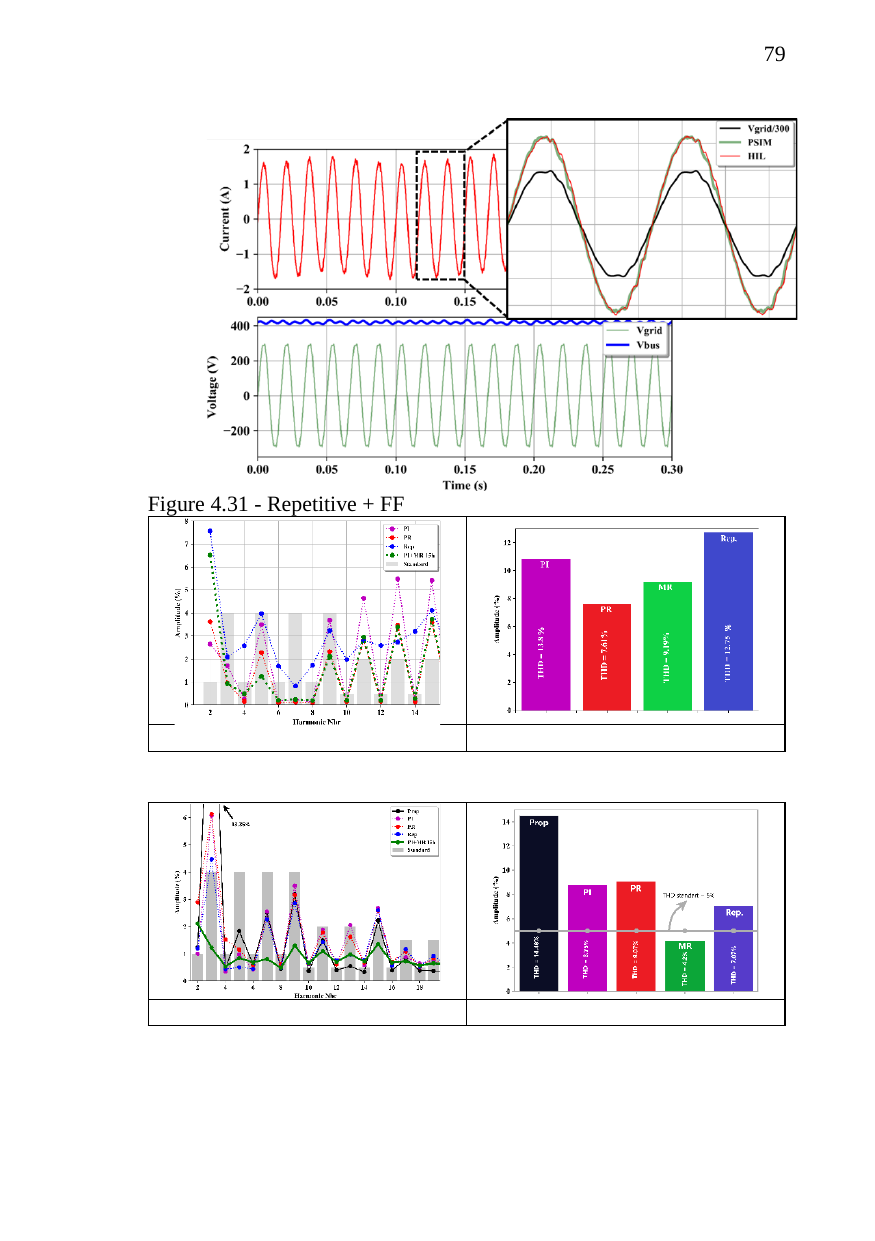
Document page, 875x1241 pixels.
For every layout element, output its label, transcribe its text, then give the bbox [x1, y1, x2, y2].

table_header [149, 517, 174, 724]
picture [174, 803, 441, 999]
table_header [467, 803, 784, 999]
picture [492, 527, 759, 714]
table_header [441, 517, 466, 724]
picture [174, 517, 441, 725]
table_cell [149, 1000, 466, 1025]
table_header [149, 803, 174, 999]
picture [492, 807, 759, 995]
table_cell [149, 725, 466, 751]
picture [206, 118, 798, 491]
table_header [467, 517, 784, 724]
table_header [441, 803, 466, 999]
table_cell [467, 1000, 784, 1025]
table_cell [467, 725, 784, 751]
